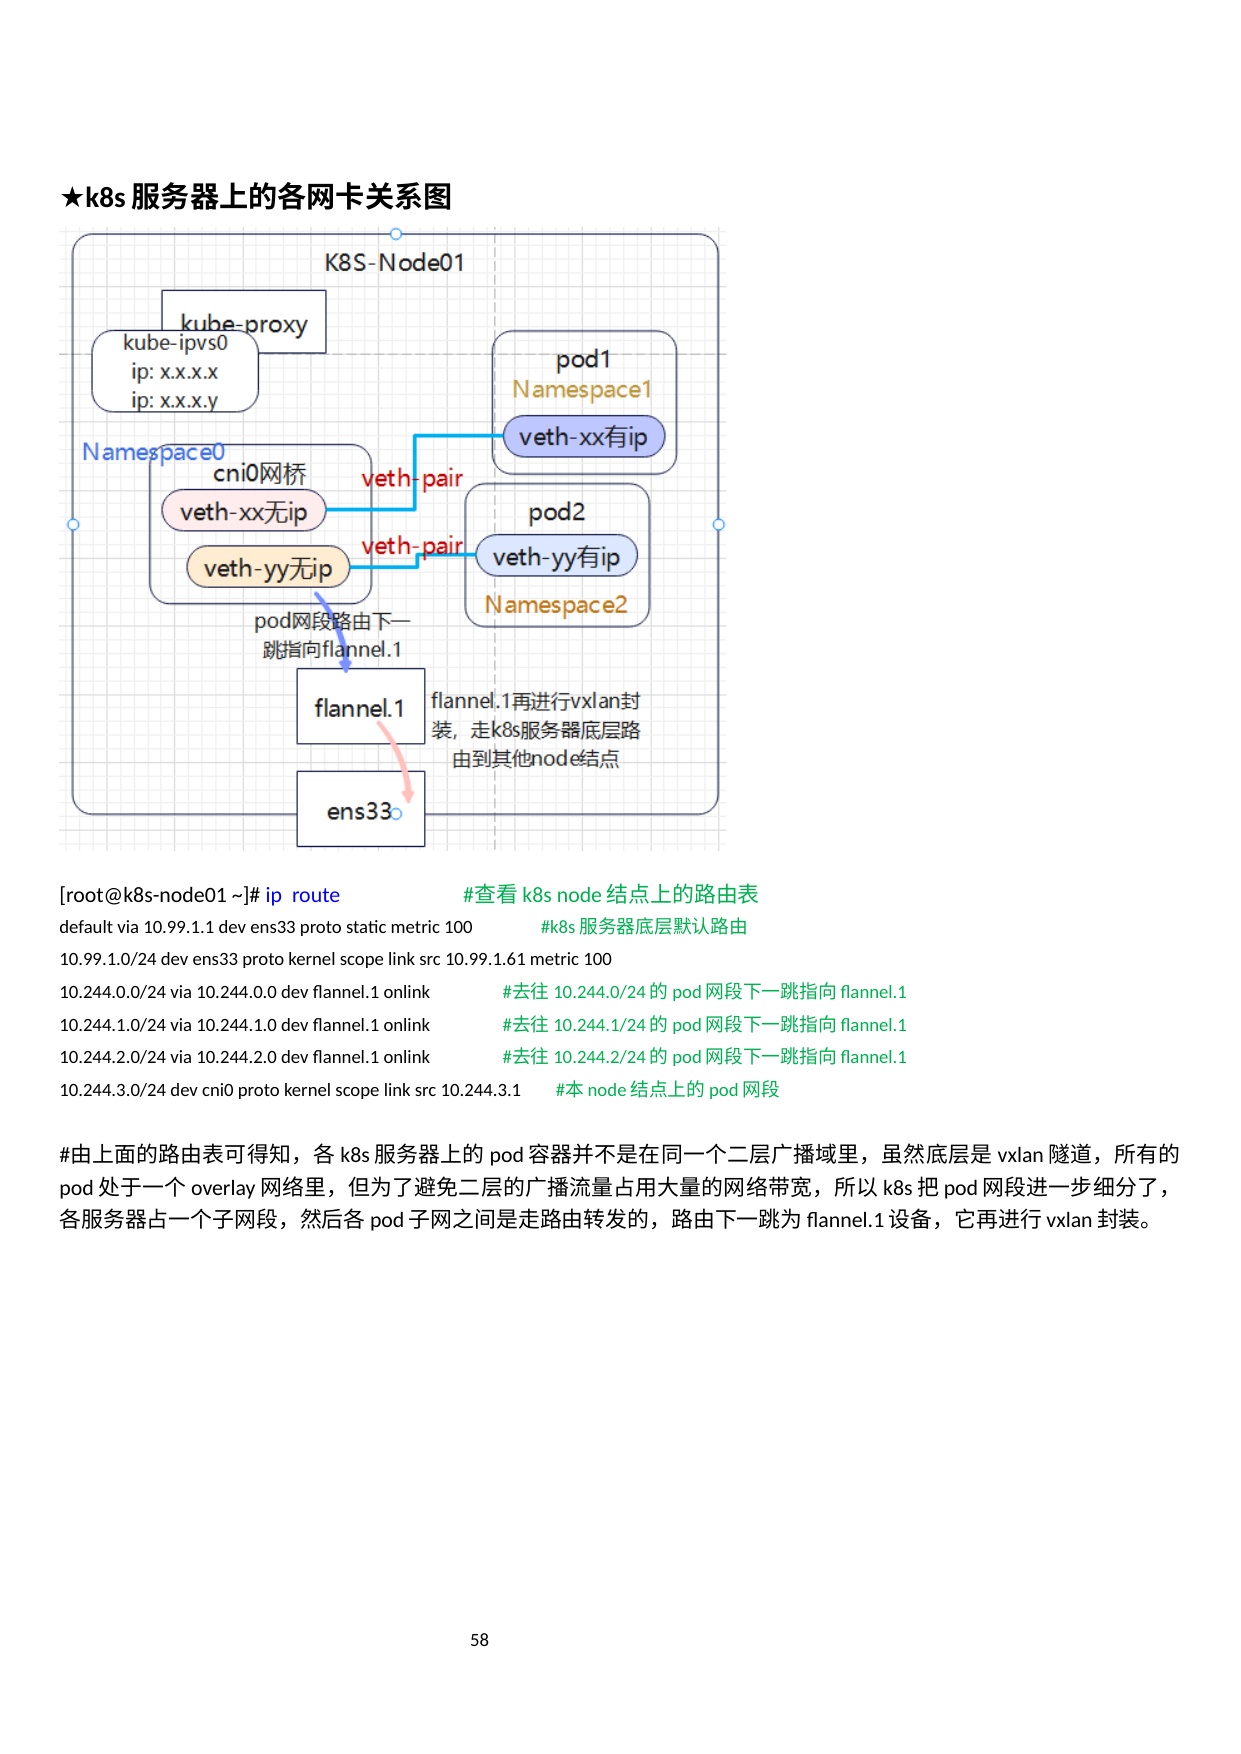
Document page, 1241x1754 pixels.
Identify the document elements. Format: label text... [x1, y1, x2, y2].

text 10.244.1.0/24 via 10.244.1.0 dev flannel.1 onlink #去往10.244.1/24的pod网段下一跳指向flannel.1 [59, 1007, 1181, 1039]
text [root@k8s-node01 ~]# ip route #查看k8s node结点上的路由表 [59, 877, 1181, 909]
text 10.244.2.0/24 via 10.244.2.0 dev flannel.1 onlink #去往10.244.2/24的pod网段下一跳指向flannel.1 [59, 1039, 1181, 1072]
text #由上面的路由表可得知，各k8s服务器上的pod容器并不是在同一个二层广播域里，虽然底层是vxlan隧道，所有的pod处于一个overlay网络里，但为了避免二层的广播流量占用大量的网络带宽，所以k8s把pod网段进一步细分了，各服务器占一个子网段，然后各pod子网之间是走路由转发的，路由下一跳为flannel.1设备，它再进行vxlan封装。 [59, 1137, 1181, 1234]
text ★k8s服务器上的各网卡关系图 [59, 162, 1181, 227]
text default via 10.99.1.1 dev ens33 proto static metric 100 #k8s服务器底层默认路由 [59, 909, 1181, 942]
text 10.244.3.0/24 dev cni0 proto kernel scope link src 10.244.3.1 #本node结点上的pod网段 [59, 1072, 1181, 1104]
text 10.244.0.0/24 via 10.244.0.0 dev flannel.1 onlink #去往10.244.0/24的pod网段下一跳指向flannel.1 [59, 974, 1181, 1007]
text 10.99.1.0/24 dev ens33 proto kernel scope link src 10.99.1.61 metric 100 [59, 942, 1181, 974]
picture [59, 227, 727, 851]
